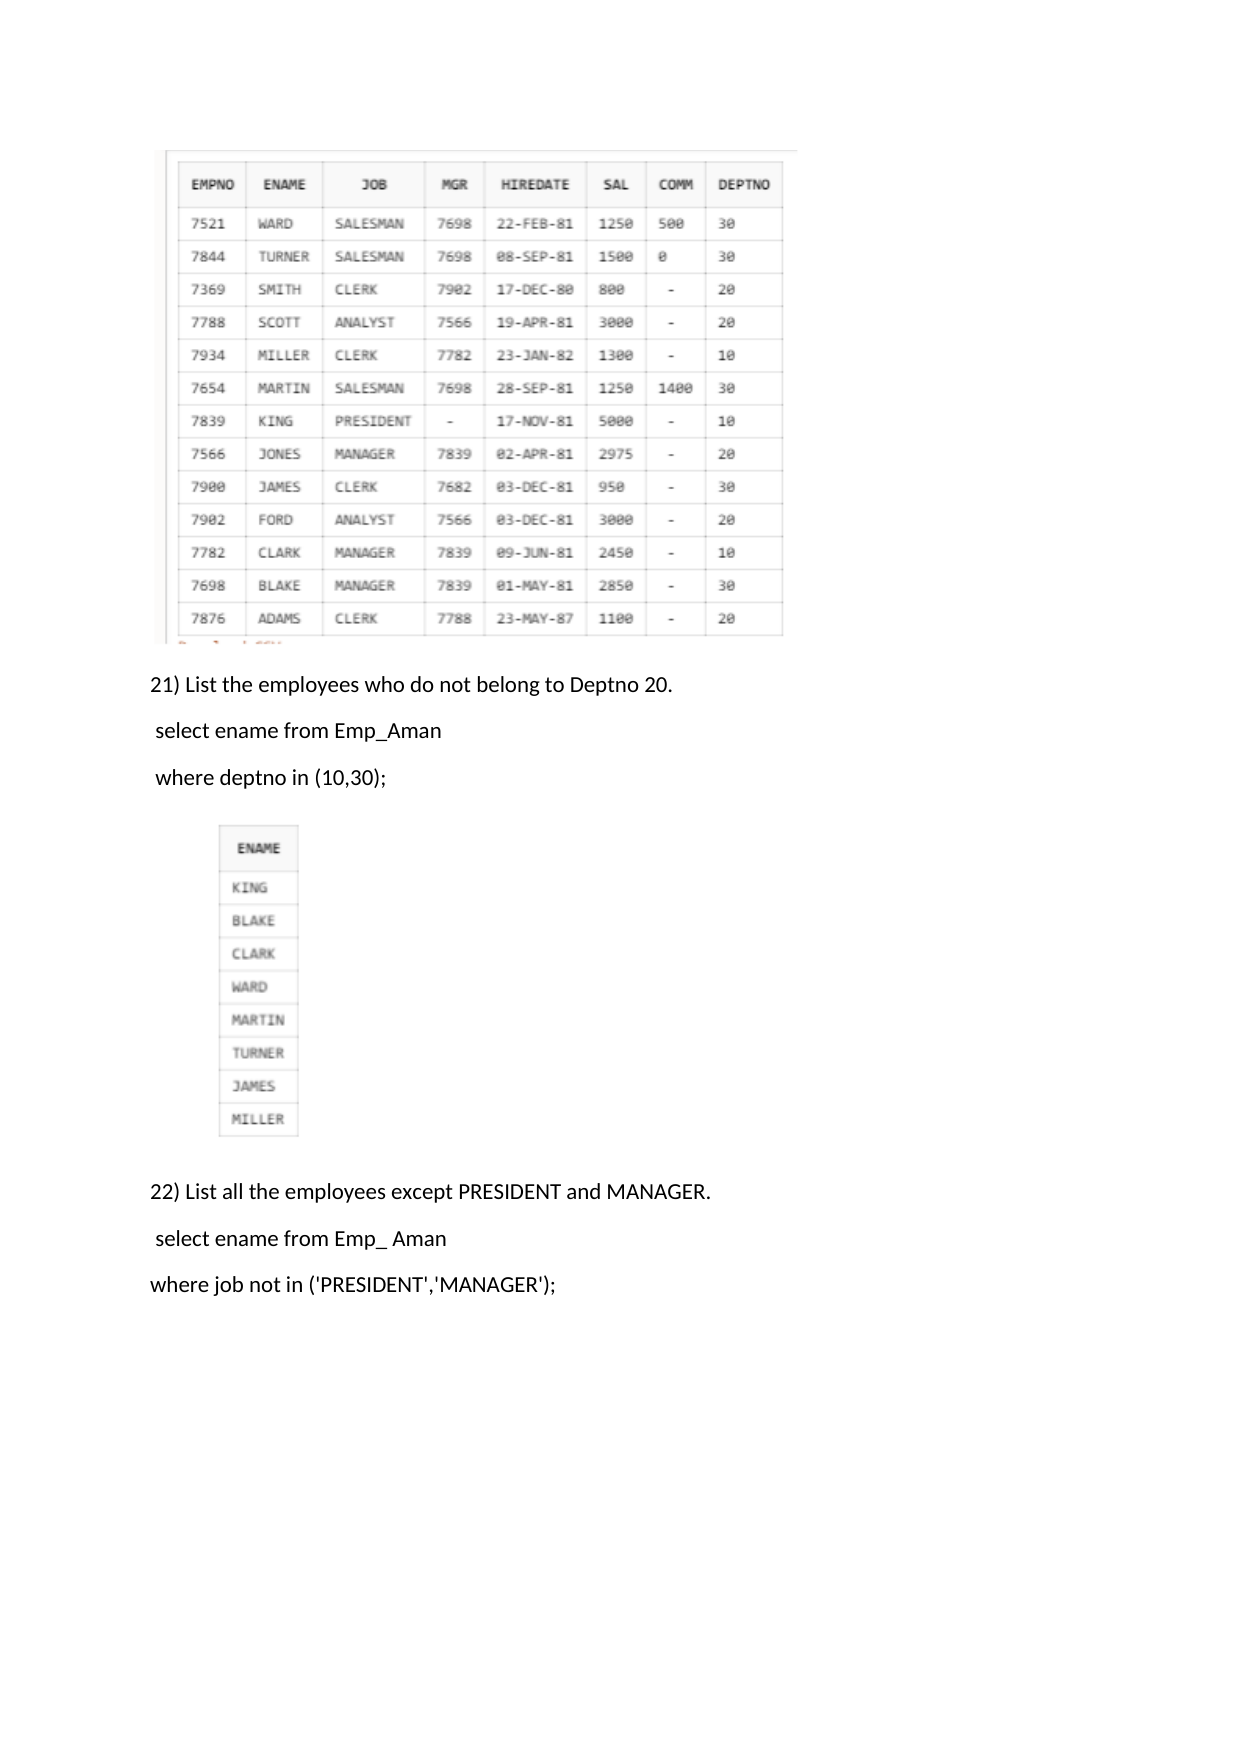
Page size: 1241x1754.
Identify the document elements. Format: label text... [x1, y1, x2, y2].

text where deptno in (10,30); [150, 763, 1090, 791]
picture [150, 150, 821, 652]
text 21) List the employees who do not belong to Deptno 20. [150, 670, 1090, 698]
text select ename from Emp_Aman [150, 716, 1090, 744]
text select ename from Emp_ Aman [150, 1224, 1090, 1252]
picture [150, 808, 321, 1159]
text where job not in ('PRESIDENT','MANAGER'); [150, 1270, 1090, 1298]
text 22) List all the employees except PRESIDENT and MANAGER. [150, 1177, 1090, 1205]
